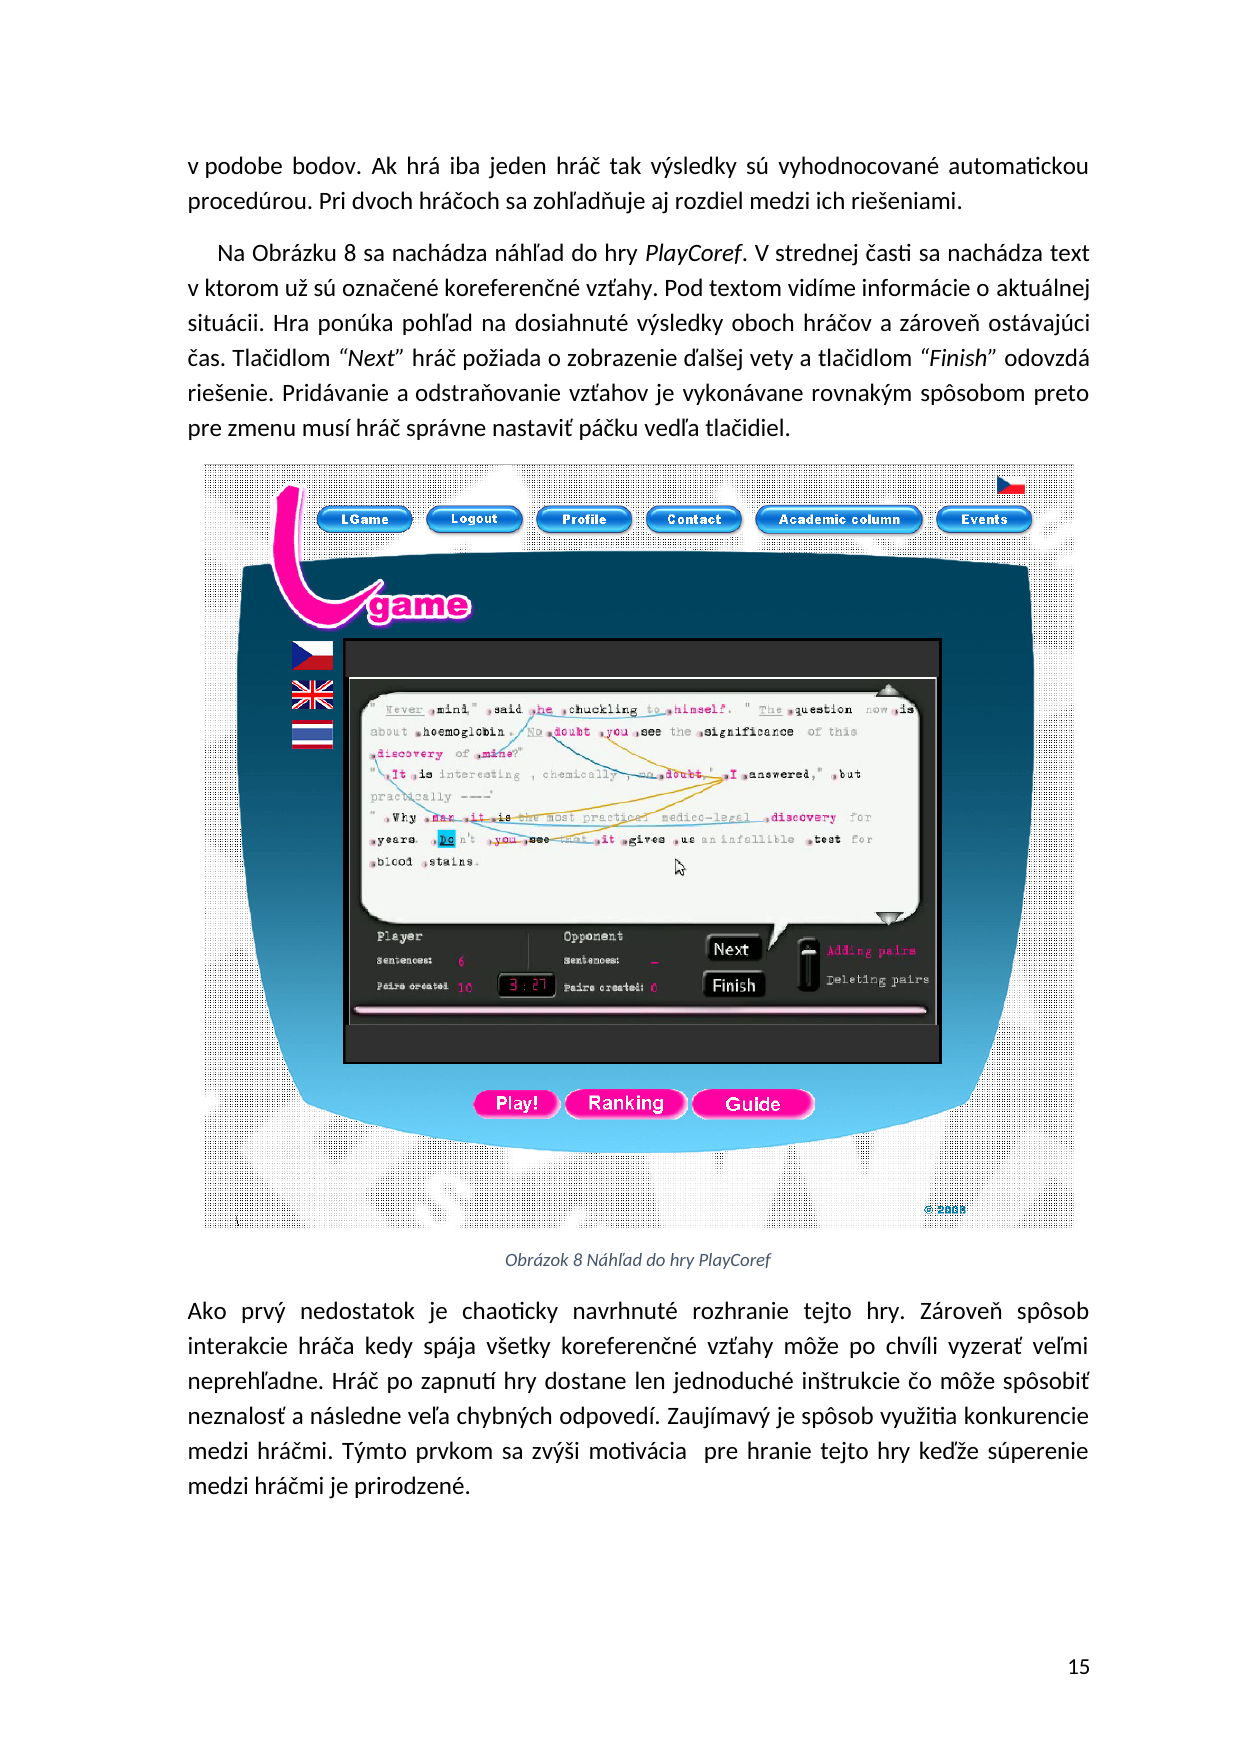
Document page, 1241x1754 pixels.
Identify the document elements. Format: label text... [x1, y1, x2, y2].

text Na Obrázku 8 sa nachádza náhľad do hry PlayCoref. V strednej časti sa nachádza text v ktorom už sú označené koreferenčné vzťahy. Pod textom vidíme informácie o aktuálnej situácii. Hra ponúka pohľad na dosiahnuté výsledky oboch hráčov a zároveň ostávajúci čas. Tlačidlom “Next” hráč požiada o zobrazenie ďalšej vety a tlačidlom “Finish” odovzdá riešenie. Pridávanie a odstraňovanie vzťahov je vykonávane rovnakým spôsobom preto pre zmenu musí hráč správne nastaviť páčku vedľa tlačidiel. [187, 237, 1090, 442]
picture [204, 463, 1074, 1228]
text Ako prvý nedostatok je chaoticky navrhnuté rozhranie tejto hry. Zároveň spôsob interakcie hráča kedy spája všetky koreferenčné vzťahy môže po chvíli vyzerať veľmi neprehľadne. Hráč po zapnutí hry dostane len jednoduché inštrukcie čo môže spôsobiť neznalosť a následne veľa chybných odpovedí. Zaujímavý je spôsob využitia konkurencie medzi hráčmi. Týmto prvkom sa zvýši motivácia pre hranie tejto hry keďže súperenie medzi hráčmi je prirodzené. [187, 1295, 1090, 1501]
